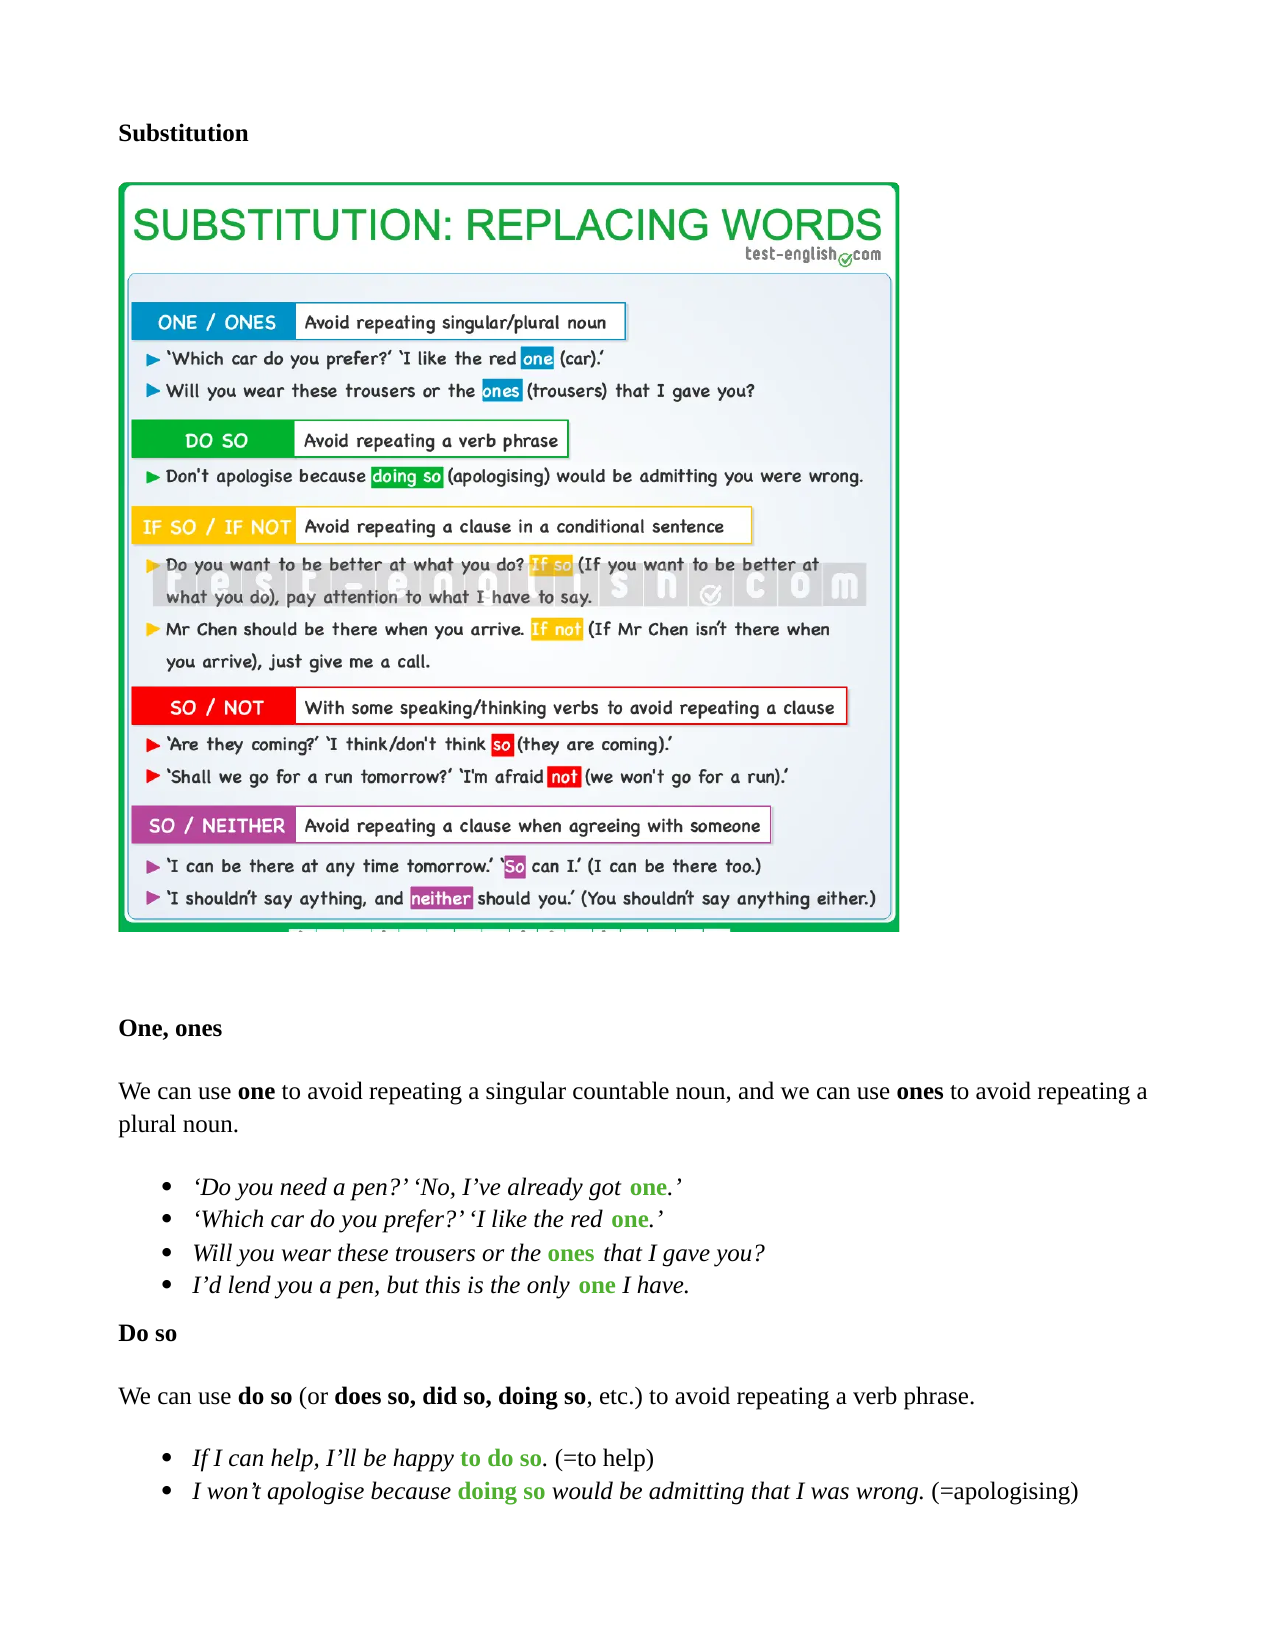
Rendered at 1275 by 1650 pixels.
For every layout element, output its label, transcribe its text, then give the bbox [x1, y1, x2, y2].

subtitle One, ones [118, 1013, 1157, 1042]
list ‘Which car do you prefer?’ ‘I like the red one.’ [162, 1204, 1157, 1233]
list ‘Do you need a pen?’ ‘No, I’ve already got one.’ [162, 1172, 1157, 1200]
text We can use one to avoid repeating a singular countable noun, and we can use ones to avoid repeating a plural noun. [118, 1076, 1157, 1138]
list If I can help, I’ll be happy to do so. (=to help) [162, 1443, 1157, 1472]
text We can use do so (or does so, did so, doing so, etc.) to avoid repeating a verb phrase. [118, 1381, 1157, 1409]
picture [118, 180, 900, 932]
list Will you wear these trousers or the ones that I gave you? [162, 1238, 1157, 1266]
subtitle Do so [118, 1318, 1157, 1347]
list I’d lend you a pen, but this is the only one I have. [162, 1271, 1157, 1299]
list I won’t apologise because doing so would be admitting that I was wrong. (=apologising) [162, 1476, 1157, 1505]
subtitle Substitution [118, 118, 1157, 147]
